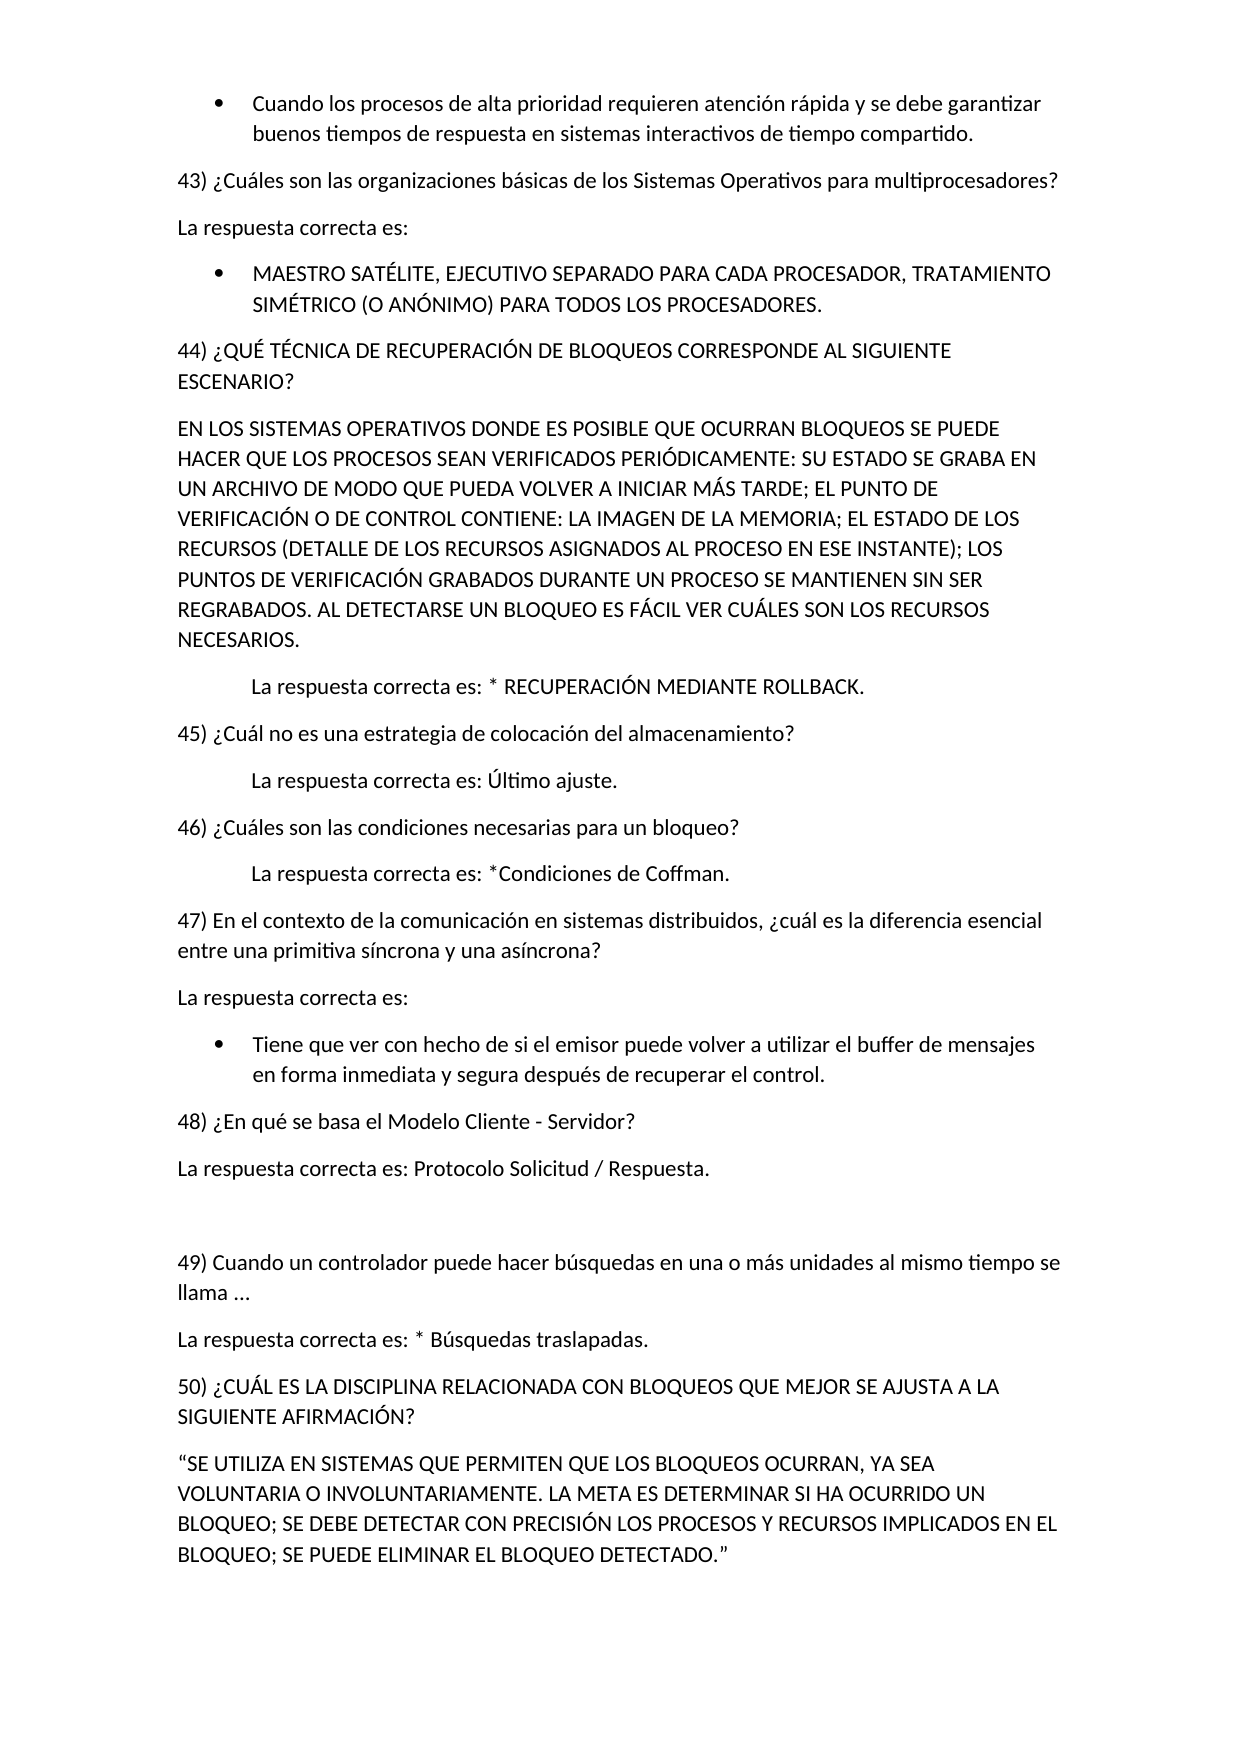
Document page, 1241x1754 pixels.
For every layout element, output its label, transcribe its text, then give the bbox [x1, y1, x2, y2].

text 47) En el contexto de la comunicación en sistemas distribuidos, ¿cuál es la diferencia esencial entre una primitiva síncrona y una asíncrona? [177, 906, 1063, 964]
text La respuesta correcta es: *Condiciones de Coffman. [177, 859, 1063, 887]
list Tiene que ver con hecho de si el emisor puede volver a utilizar el buffer de mensajes en forma inmediata y segura después de recuperar el control. [215, 1030, 1063, 1088]
text La respuesta correcta es: Último ajuste. [177, 766, 1063, 794]
text EN LOS SISTEMAS OPERATIVOS DONDE ES POSIBLE QUE OCURRAN BLOQUEOS SE PUEDE HACER QUE LOS PROCESOS SEAN VERIFICADOS PERIÓDICAMENTE: SU ESTADO SE GRABA EN UN ARCHIVO DE MODO QUE PUEDA VOLVER A INICIAR MÁS TARDE; EL PUNTO DE VERIFICACIÓN O DE CONTROL CONTIENE: LA IMAGEN DE LA MEMORIA; EL ESTADO DE LOS RECURSOS (DETALLE DE LOS RECURSOS ASIGNADOS AL PROCESO EN ESE INSTANTE); LOS PUNTOS DE VERIFICACIÓN GRABADOS DURANTE UN PROCESO SE MANTIENEN SIN SER REGRABADOS. AL DETECTARSE UN BLOQUEO ES FÁCIL VER CUÁLES SON LOS RECURSOS NECESARIOS. [177, 414, 1063, 653]
text 49) Cuando un controlador puede hacer búsquedas en una o más unidades al mismo tiempo se llama ... [177, 1248, 1063, 1306]
text 44) ¿QUÉ TÉCNICA DE RECUPERACIÓN DE BLOQUEOS CORRESPONDE AL SIGUIENTE ESCENARIO? [177, 337, 1063, 395]
list MAESTRO SATÉLITE, EJECUTIVO SEPARADO PARA CADA PROCESADOR, TRATAMIENTO SIMÉTRICO (O ANÓNIMO) PARA TODOS LOS PROCESADORES. [215, 259, 1063, 318]
text 48) ¿En qué se basa el Modelo Cliente - Servidor? [177, 1107, 1063, 1135]
text 45) ¿Cuál no es una estrategia de colocación del almacenamiento? [177, 719, 1063, 747]
text 46) ¿Cuáles son las condiciones necesarias para un bloqueo? [177, 813, 1063, 841]
text “SE UTILIZA EN SISTEMAS QUE PERMITEN QUE LOS BLOQUEOS OCURRAN, YA SEA VOLUNTARIA O INVOLUNTARIAMENTE. LA META ES DETERMINAR SI HA OCURRIDO UN BLOQUEO; SE DEBE DETECTAR CON PRECISIÓN LOS PROCESOS Y RECURSOS IMPLICADOS EN EL BLOQUEO; SE PUEDE ELIMINAR EL BLOQUEO DETECTADO.” [177, 1449, 1063, 1568]
text La respuesta correcta es: [177, 213, 1063, 241]
list Cuando los procesos de alta prioridad requieren atención rápida y se debe garantizar buenos tiempos de respuesta en sistemas interactivos de tiempo compartido. [215, 89, 1063, 147]
text La respuesta correcta es: Protocolo Solicitud / Respuesta. [177, 1154, 1063, 1182]
text La respuesta correcta es: [177, 983, 1063, 1011]
text 50) ¿CUÁL ES LA DISCIPLINA RELACIONADA CON BLOQUEOS QUE MEJOR SE AJUSTA A LA SIGUIENTE AFIRMACIÓN? [177, 1372, 1063, 1430]
text La respuesta correcta es: * Búsquedas traslapadas. [177, 1325, 1063, 1353]
text La respuesta correcta es: * RECUPERACIÓN MEDIANTE ROLLBACK. [177, 672, 1063, 700]
text 43) ¿Cuáles son las organizaciones básicas de los Sistemas Operativos para multiprocesadores? [177, 166, 1063, 194]
